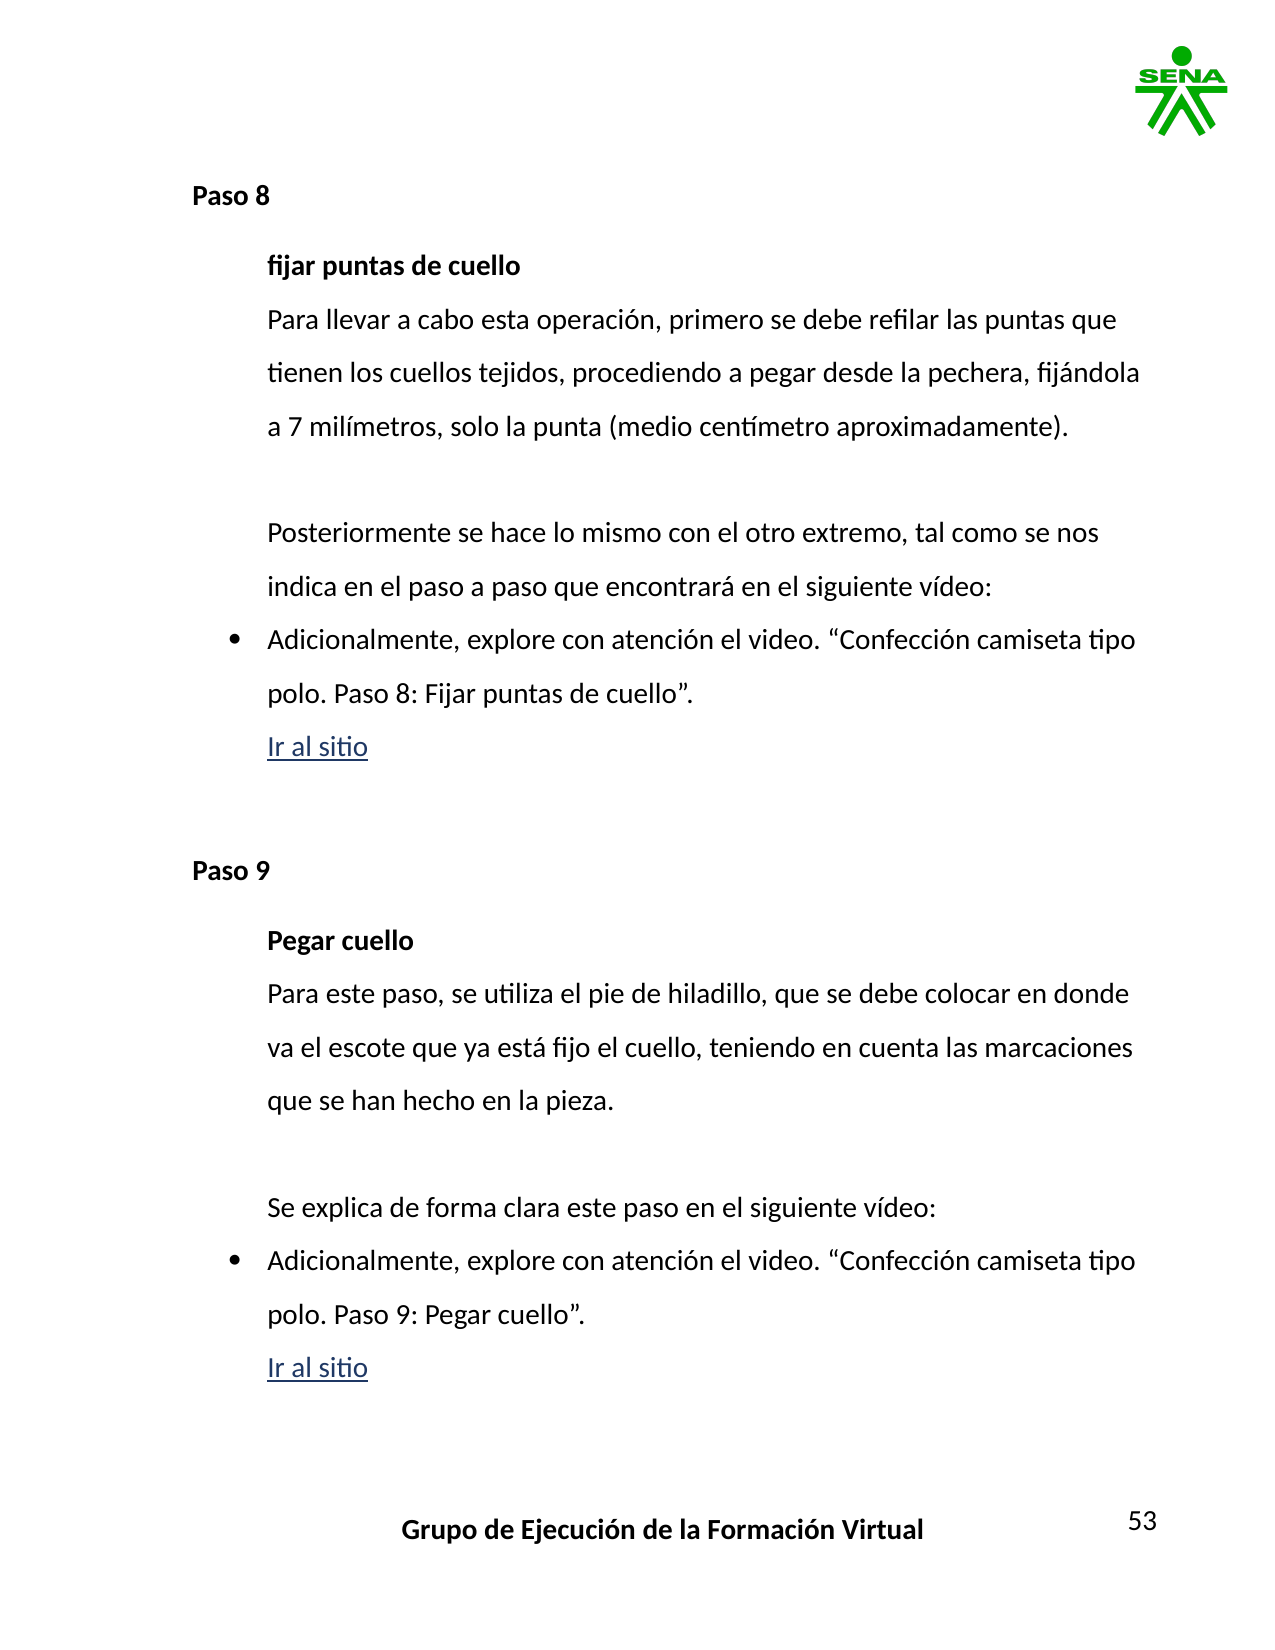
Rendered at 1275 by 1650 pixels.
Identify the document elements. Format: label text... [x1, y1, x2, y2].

list Adicionalmente, explore con atención el video. “Confección camiseta tipo polo. Paso 8: Fijar puntas de cuello”. [229, 621, 1157, 710]
text Paso 8 [118, 177, 1157, 213]
list Para llevar a cabo esta operación, primero se debe refilar las puntas que tienen los cuellos tejidos, procediendo a pegar desde la pechera, fijándola a 7 milímetros, solo la punta (medio centímetro aproximadamente). [267, 301, 1157, 443]
list Posteriormente se hace lo mismo con el otro extremo, tal como se nos indica en el paso a paso que encontrará en el siguiente vídeo: [267, 514, 1157, 603]
list Para este paso, se utiliza el pie de hiladillo, que se debe colocar en donde va el escote que ya está fijo el cuello, teniendo en cuenta las marcaciones que se han hecho en la pieza. [267, 975, 1157, 1118]
list fijar puntas de cuello [267, 247, 1157, 283]
list Se explica de forma clara este paso en el siguiente vídeo: [267, 1189, 1157, 1225]
list Ir al sitio [267, 1349, 1157, 1385]
list Adicionalmente, explore con atención el video. “Confección camiseta tipo polo. Paso 9: Pegar cuello”. [229, 1242, 1157, 1332]
list Ir al sitio [267, 728, 1157, 764]
text Paso 9 [118, 852, 1157, 887]
list Pegar cuello [267, 922, 1157, 957]
picture [1135, 46, 1228, 136]
